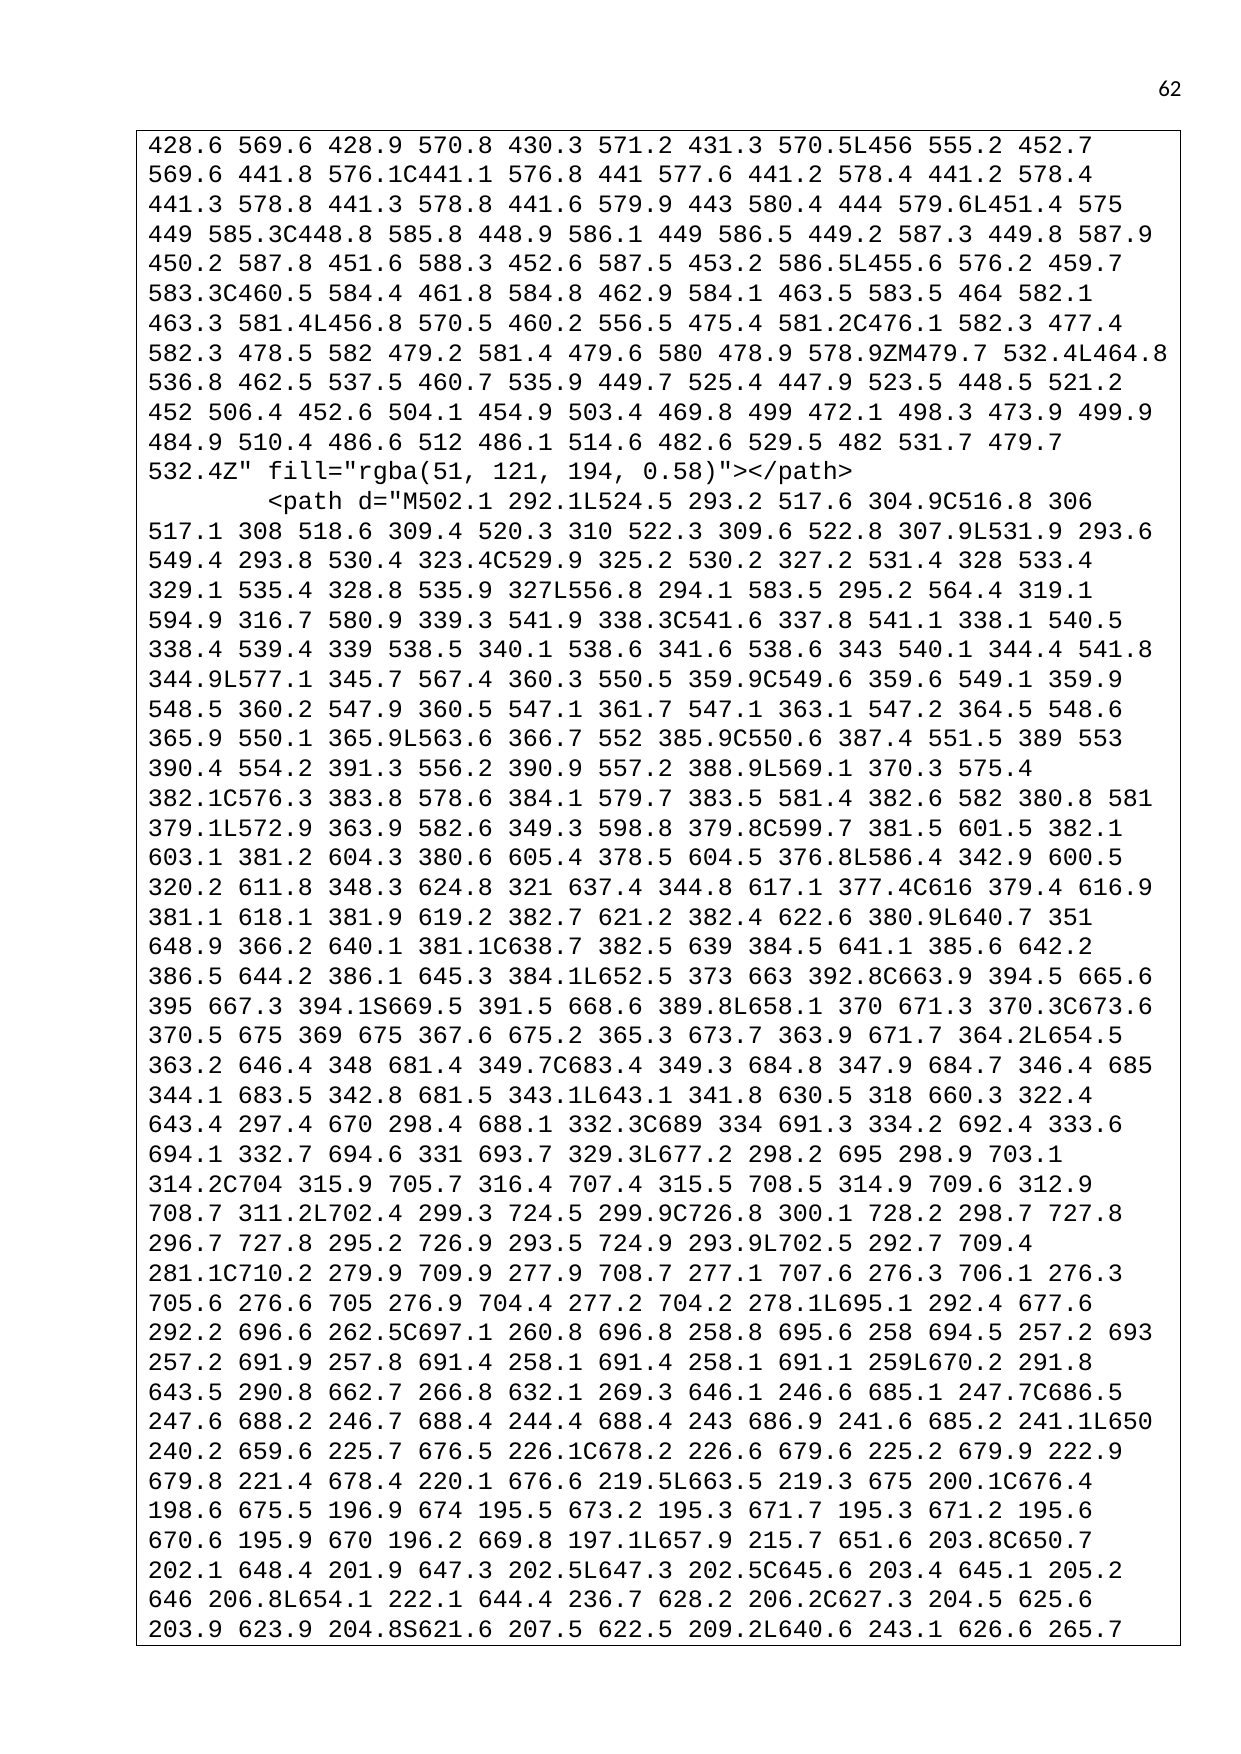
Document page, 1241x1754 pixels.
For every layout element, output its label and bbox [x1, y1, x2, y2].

table_header [137, 131, 1180, 1645]
